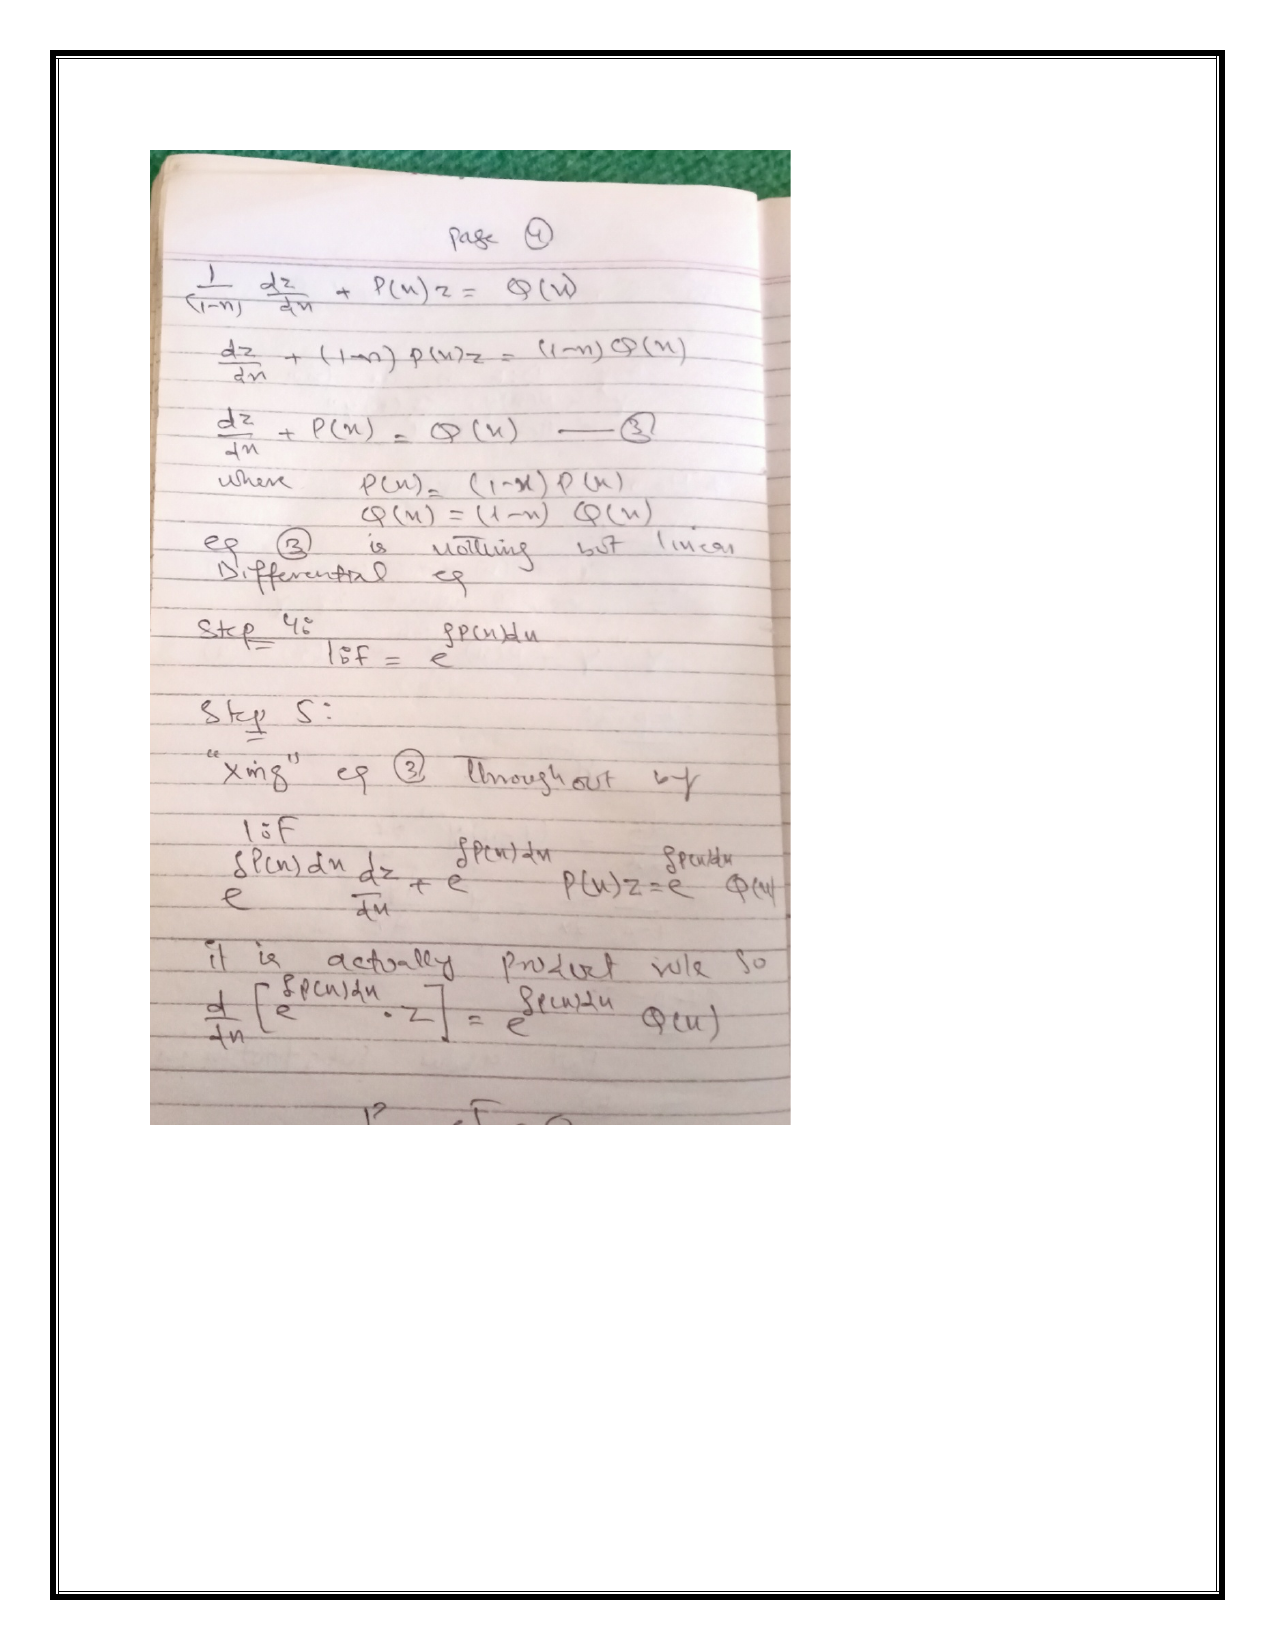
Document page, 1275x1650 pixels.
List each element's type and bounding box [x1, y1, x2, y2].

picture [150, 150, 791, 1125]
